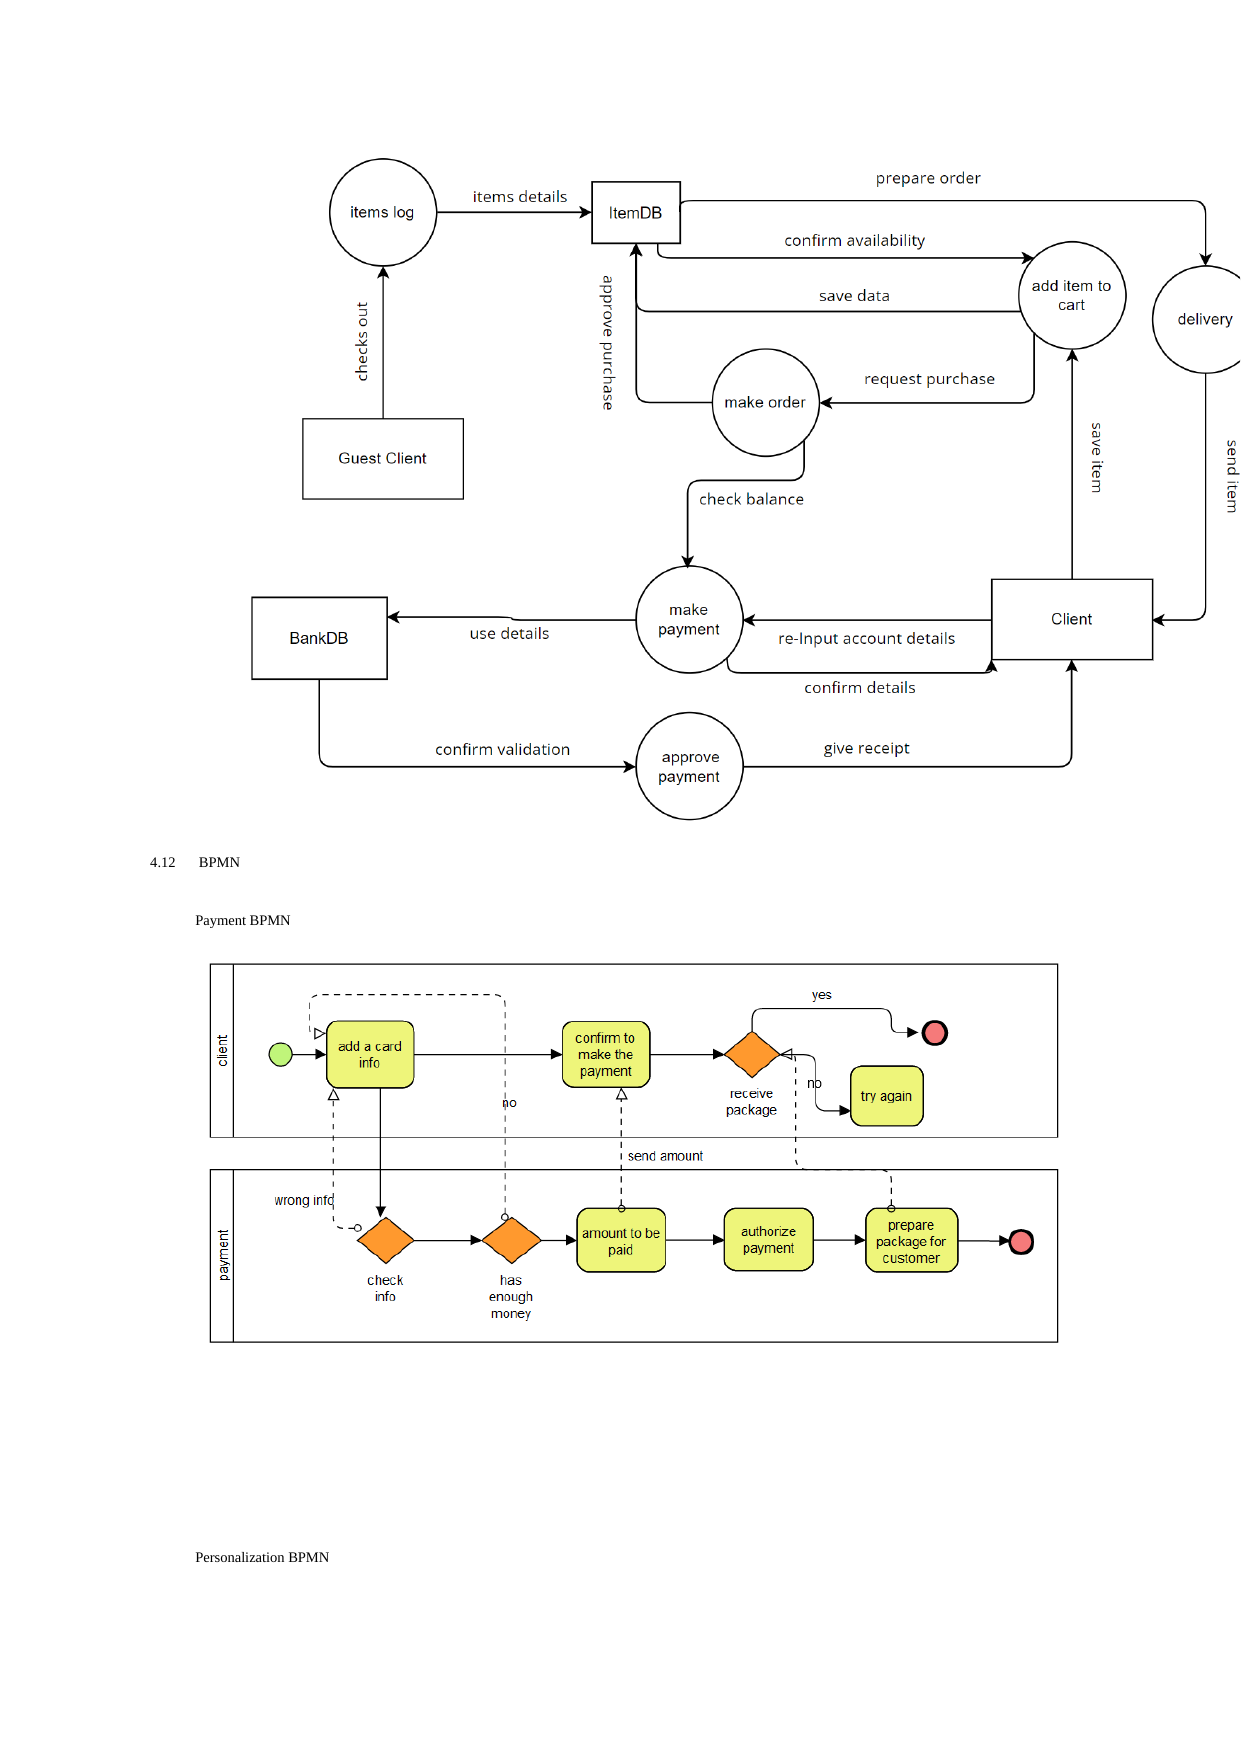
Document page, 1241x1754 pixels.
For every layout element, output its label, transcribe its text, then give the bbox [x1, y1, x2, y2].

picture [195, 928, 1171, 1394]
list BPMN [150, 842, 1090, 871]
list Personalization BPMN [195, 1537, 1090, 1566]
picture [224, 150, 1241, 842]
list Payment BPMN [195, 899, 1090, 928]
